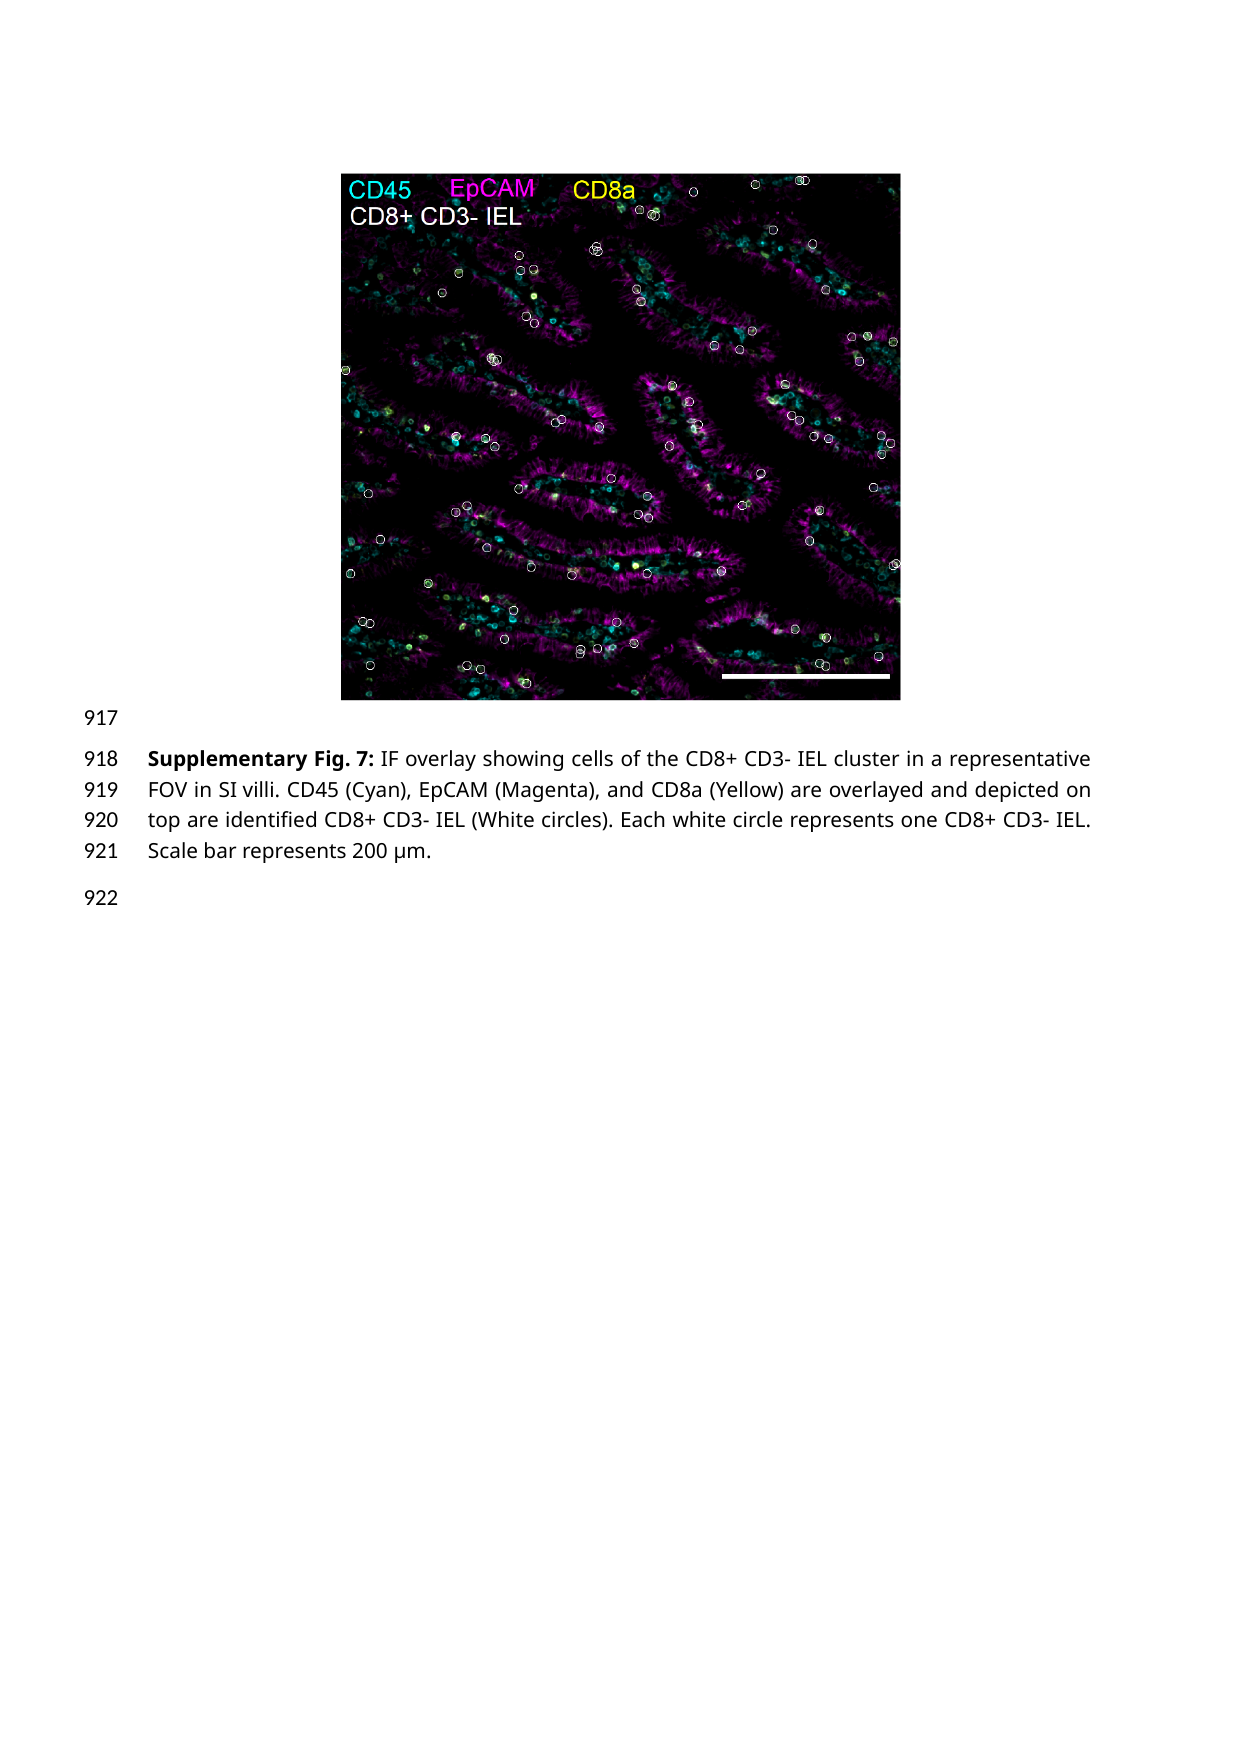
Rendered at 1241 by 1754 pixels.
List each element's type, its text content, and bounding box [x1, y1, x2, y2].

text Supplementary Fig. 7: IF overlay showing cells of the CD8+ CD3- IEL cluster in a representative FOV in SI villi. CD45 (Cyan), EpCAM (Magenta), and CD8a (Yellow) are overlayed and depicted on top are identified CD8+ CD3- IEL (White circles). Each white circle represents one CD8+ CD3- IEL. Scale bar represents 200 µm. [148, 744, 1093, 864]
picture [147, 147, 1094, 726]
